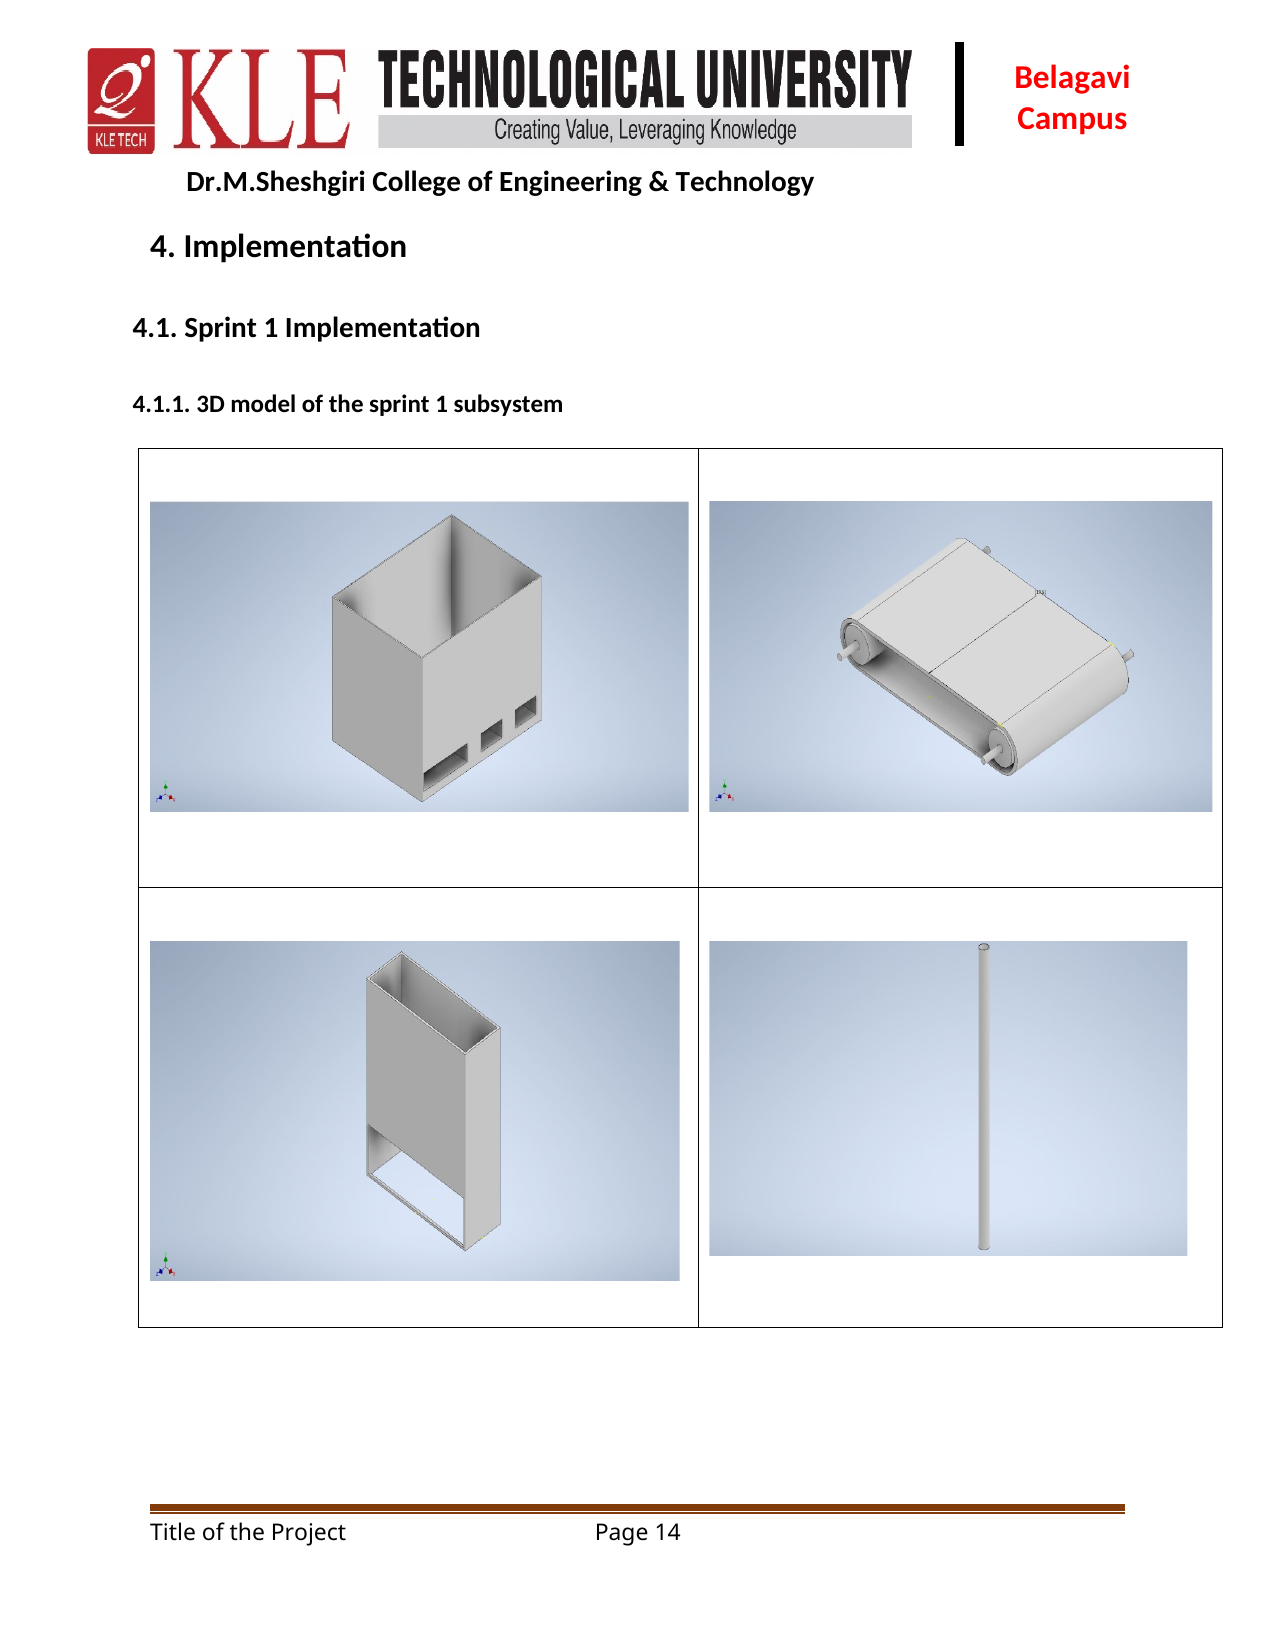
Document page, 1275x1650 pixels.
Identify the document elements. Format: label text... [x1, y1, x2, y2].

picture [150, 941, 680, 1281]
table_cell [139, 888, 698, 1327]
table_header [699, 449, 1222, 887]
text 4.1.1. 3D model of the sprint 1 subsystem [132, 388, 1125, 418]
picture [709, 941, 1188, 1256]
picture [709, 501, 1213, 812]
table_cell [699, 888, 1222, 1327]
table_header [139, 449, 698, 887]
text 4. Implementation [150, 225, 1125, 266]
text 4.1. Sprint 1 Implementation [132, 309, 1125, 345]
picture [150, 501, 689, 812]
picture [87, 48, 912, 155]
